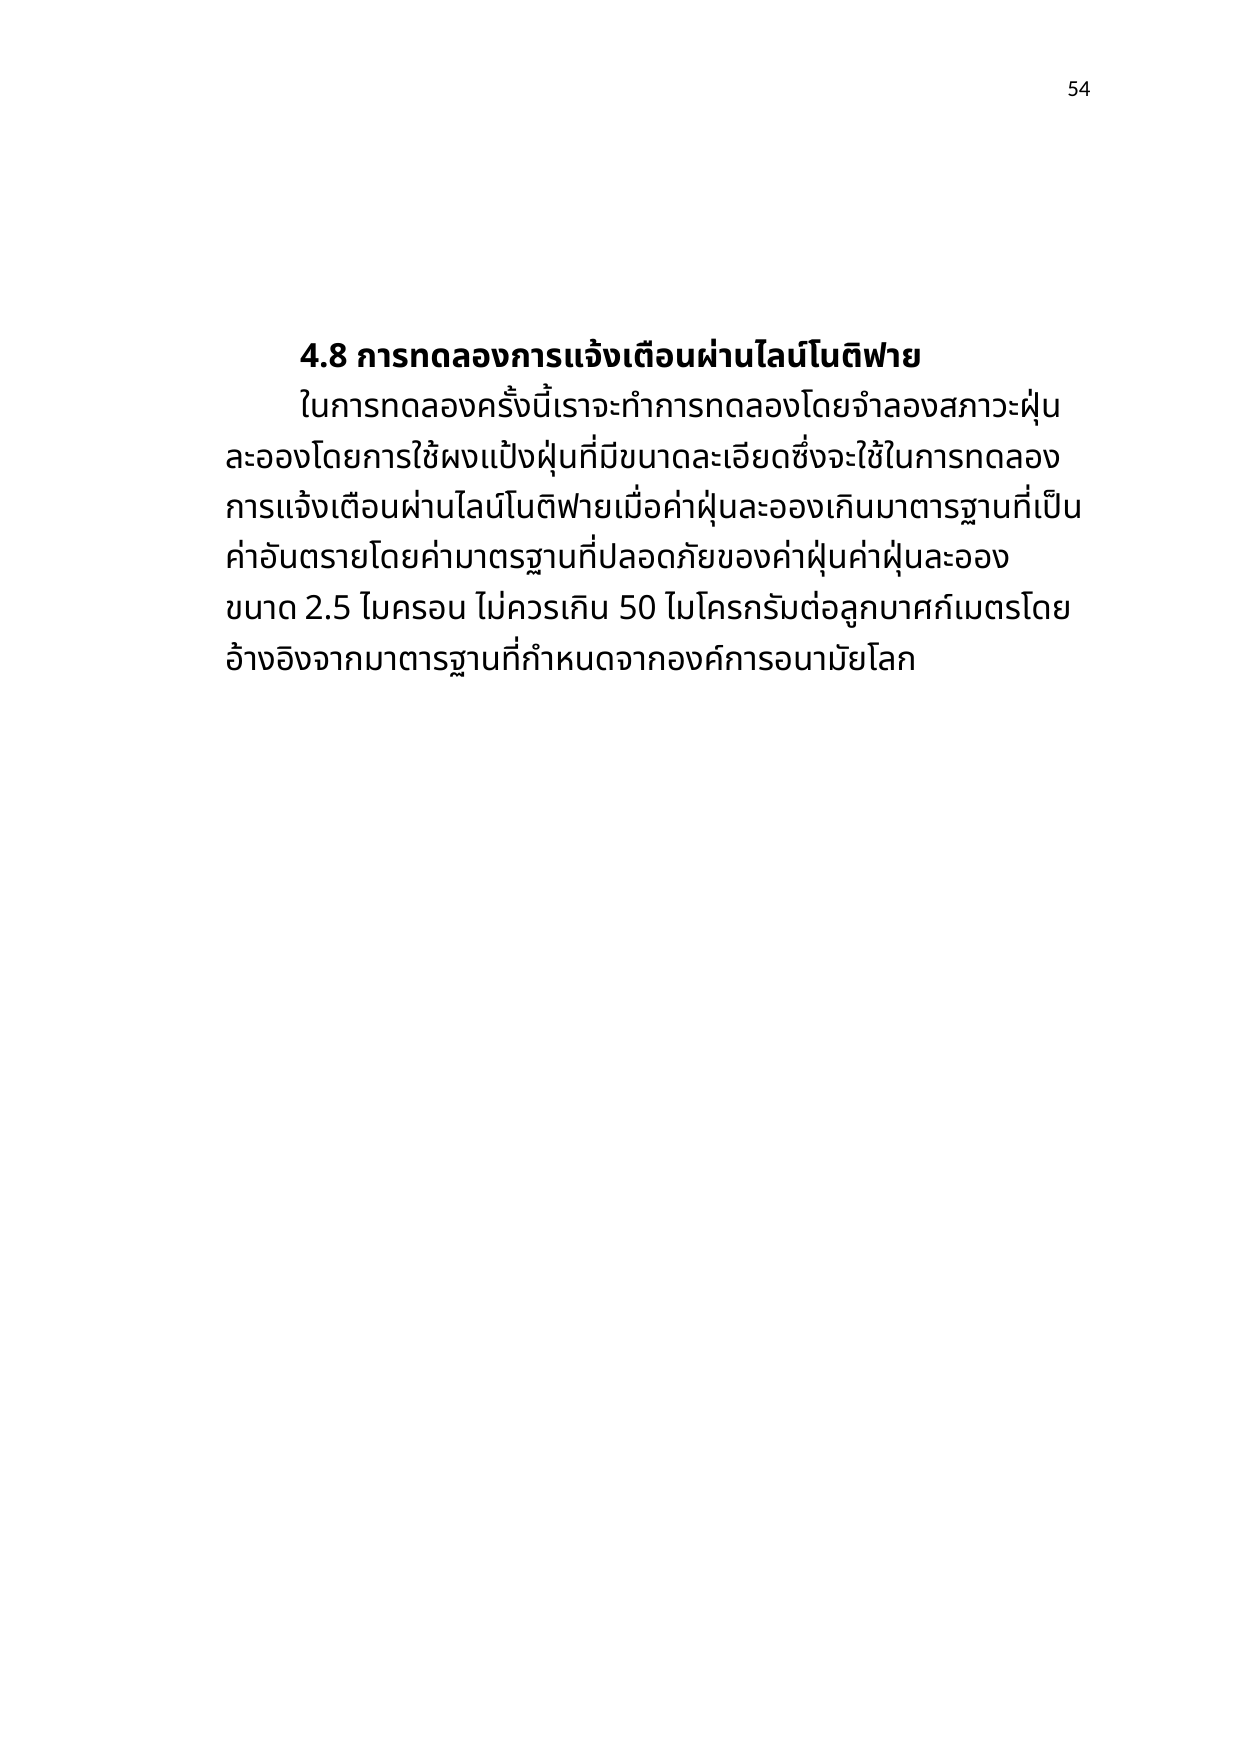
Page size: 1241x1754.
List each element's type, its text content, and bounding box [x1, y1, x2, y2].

text ในการทดลองครั้งนี้เราจะทำการทดลองโดยจำลองสภาวะฝุ่นละอองโดยการใช้ผงแป้งฝุ่นที่มีขนาดละเอียดซึ่งจะใช้ในการทดลองการแจ้งเตือนผ่านไลน์โนติฟายเมื่อค่าฝุ่นละอองเกินมาตารฐานที่เป็นค่าอันตรายโดยค่ามาตรฐานที่ปลอดภัยของค่าฝุ่นค่าฝุ่นละอองขนาด2.5 ไมครอน ไม่ควรเกิน 50 ไมโครกรัมต่อลูกบาศก์เมตรโดยอ้างอิงจากมาตารฐานที่กำหนดจากองค์การอนามัยโลก [225, 382, 1090, 685]
text 4.8 การทดลองการแจ้งเตือนผ่านไลน์โนติฟาย [225, 332, 1090, 382]
